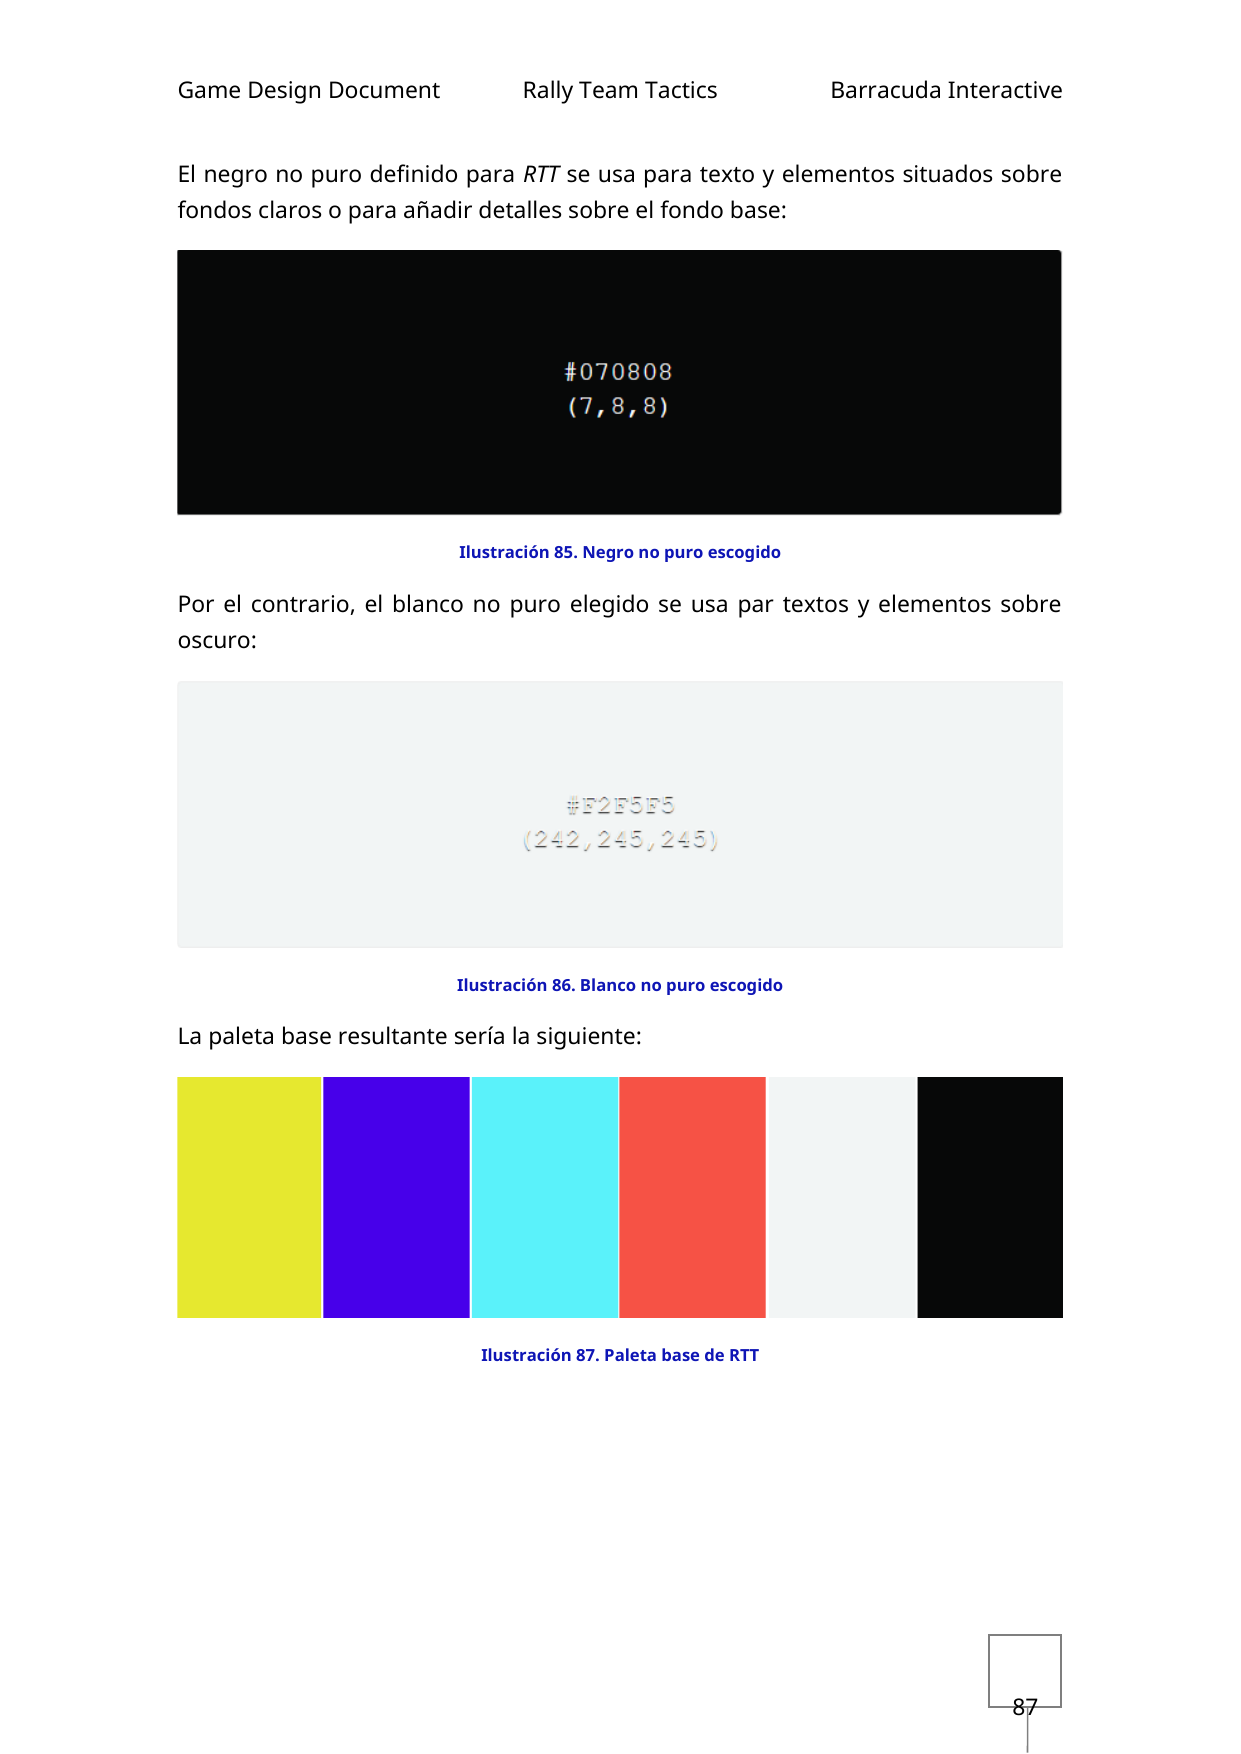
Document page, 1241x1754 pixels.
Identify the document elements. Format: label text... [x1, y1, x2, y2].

picture [177, 1077, 1063, 1318]
text El negro no puro definido para RTT se usa para texto y elementos situados sobre fondos claros o para añadir detalles sobre el fondo base: [177, 158, 1063, 225]
picture [177, 680, 1063, 948]
text Por el contrario, el blanco no puro elegido se usa par textos y elementos sobre oscuro: [177, 588, 1063, 655]
text La paleta base resultante sería la siguiente: [177, 1020, 1063, 1052]
picture [177, 250, 1063, 516]
